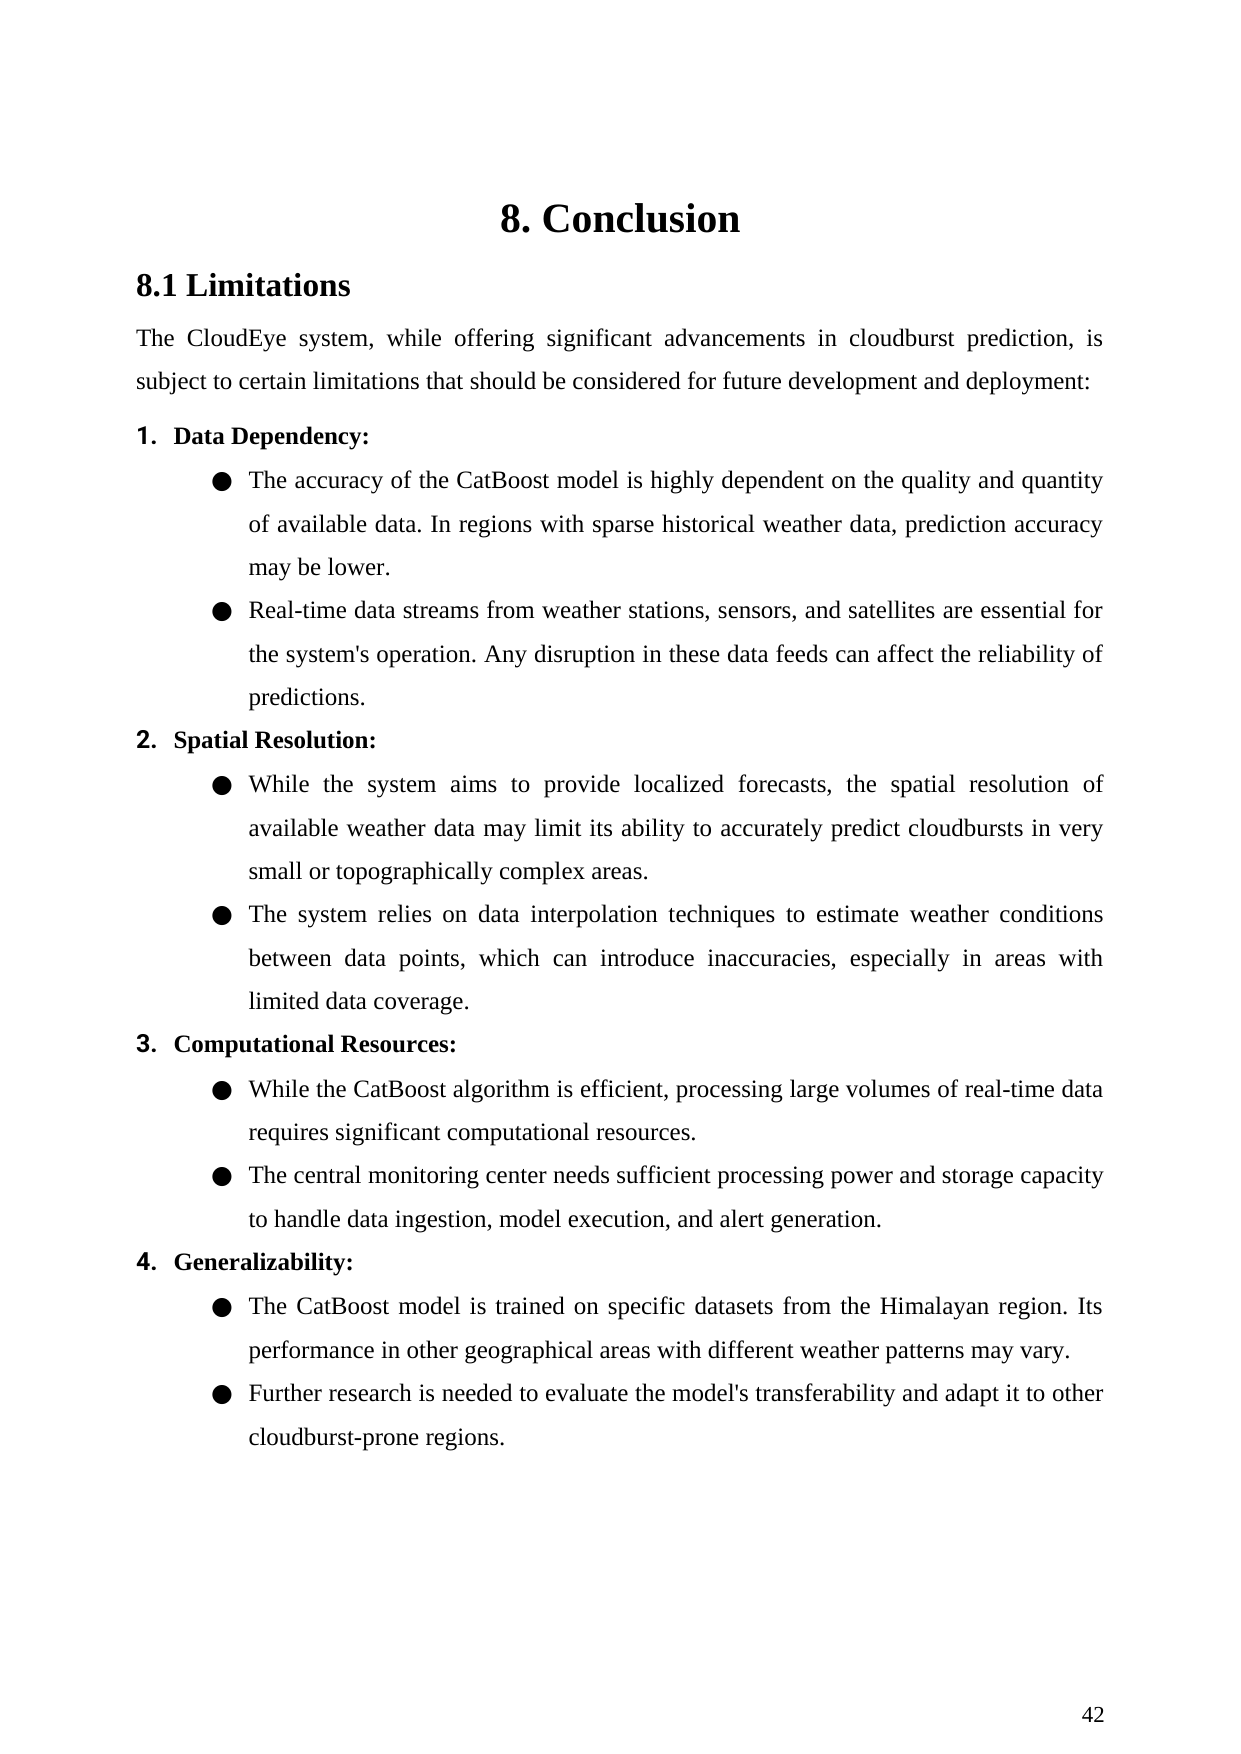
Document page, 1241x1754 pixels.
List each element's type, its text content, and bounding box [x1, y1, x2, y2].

list Generalizability: [136, 1247, 1104, 1277]
list Computational Resources: [136, 1029, 1104, 1059]
list The CatBoost model is trained on specific datasets from the Himalayan region. Its performance in other geographical areas with different weather patterns may vary. [211, 1291, 1104, 1364]
list The central monitoring center needs sufficient processing power and storage capacity to handle data ingestion, model execution, and alert generation. [211, 1161, 1104, 1233]
list The accuracy of the CatBoost model is highly dependent on the quality and quantity of available data. In regions with sparse historical weather data, prediction accuracy may be lower. [211, 466, 1104, 581]
list While the CatBoost algorithm is efficient, processing large volumes of real-time data requires significant computational resources. [211, 1074, 1104, 1146]
text 8.1 Limitations [136, 265, 1104, 303]
text 8. Conclusion [136, 193, 1104, 241]
list Spatial Resolution: [136, 726, 1104, 755]
list While the system aims to provide localized forecasts, the spatial resolution of available weather data may limit its ability to accurately predict cloudbursts in very small or topographically complex areas. [211, 769, 1104, 885]
text The CloudEye system, while offering significant advancements in cloudburst prediction, is subject to certain limitations that should be considered for future development and deployment: [136, 323, 1104, 394]
list Data Dependency: [136, 421, 1104, 451]
list Real-time data streams from weather stations, sensors, and satellites are essential for the system's operation. Any disruption in these data feeds can affect the reliability of predictions. [211, 596, 1104, 711]
list The system relies on data interpolation techniques to estimate weather conditions between data points, which can introduce inaccuracies, especially in areas with limited data coverage. [211, 899, 1104, 1015]
list Further research is needed to evaluate the model's transferability and adapt it to other cloudburst-prone regions. [211, 1378, 1104, 1451]
